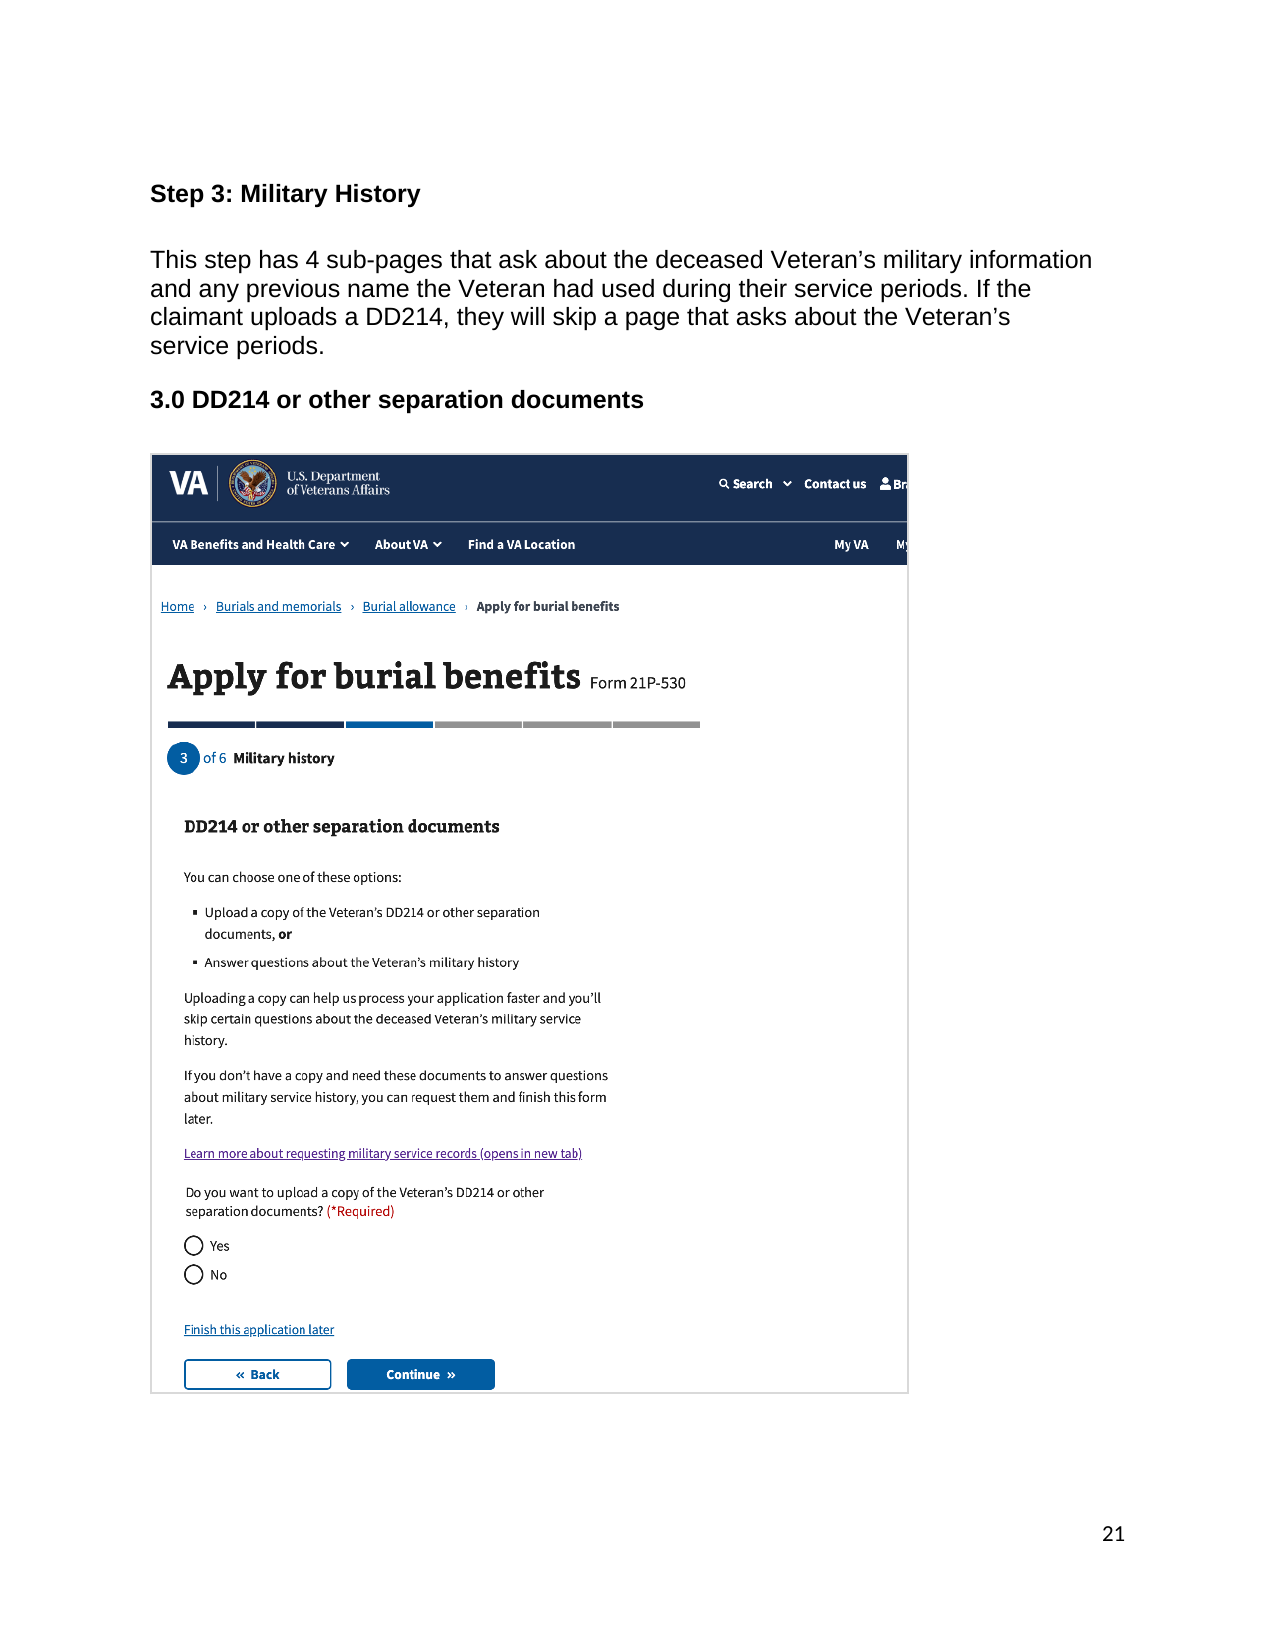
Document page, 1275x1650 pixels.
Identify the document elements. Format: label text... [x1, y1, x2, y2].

subtitle 3.0 DD214 or other separation documents [150, 385, 1125, 449]
subtitle Step 3: Military History [150, 179, 1125, 208]
picture [152, 455, 907, 1392]
text This step has 4 sub-pages that ask about the deceased Veteran’s military information and any previous name the Veteran had used during their service periods. If the claimant uploads a DD214, they will skip a page that asks about the Veteran’s service periods. [150, 245, 1125, 360]
